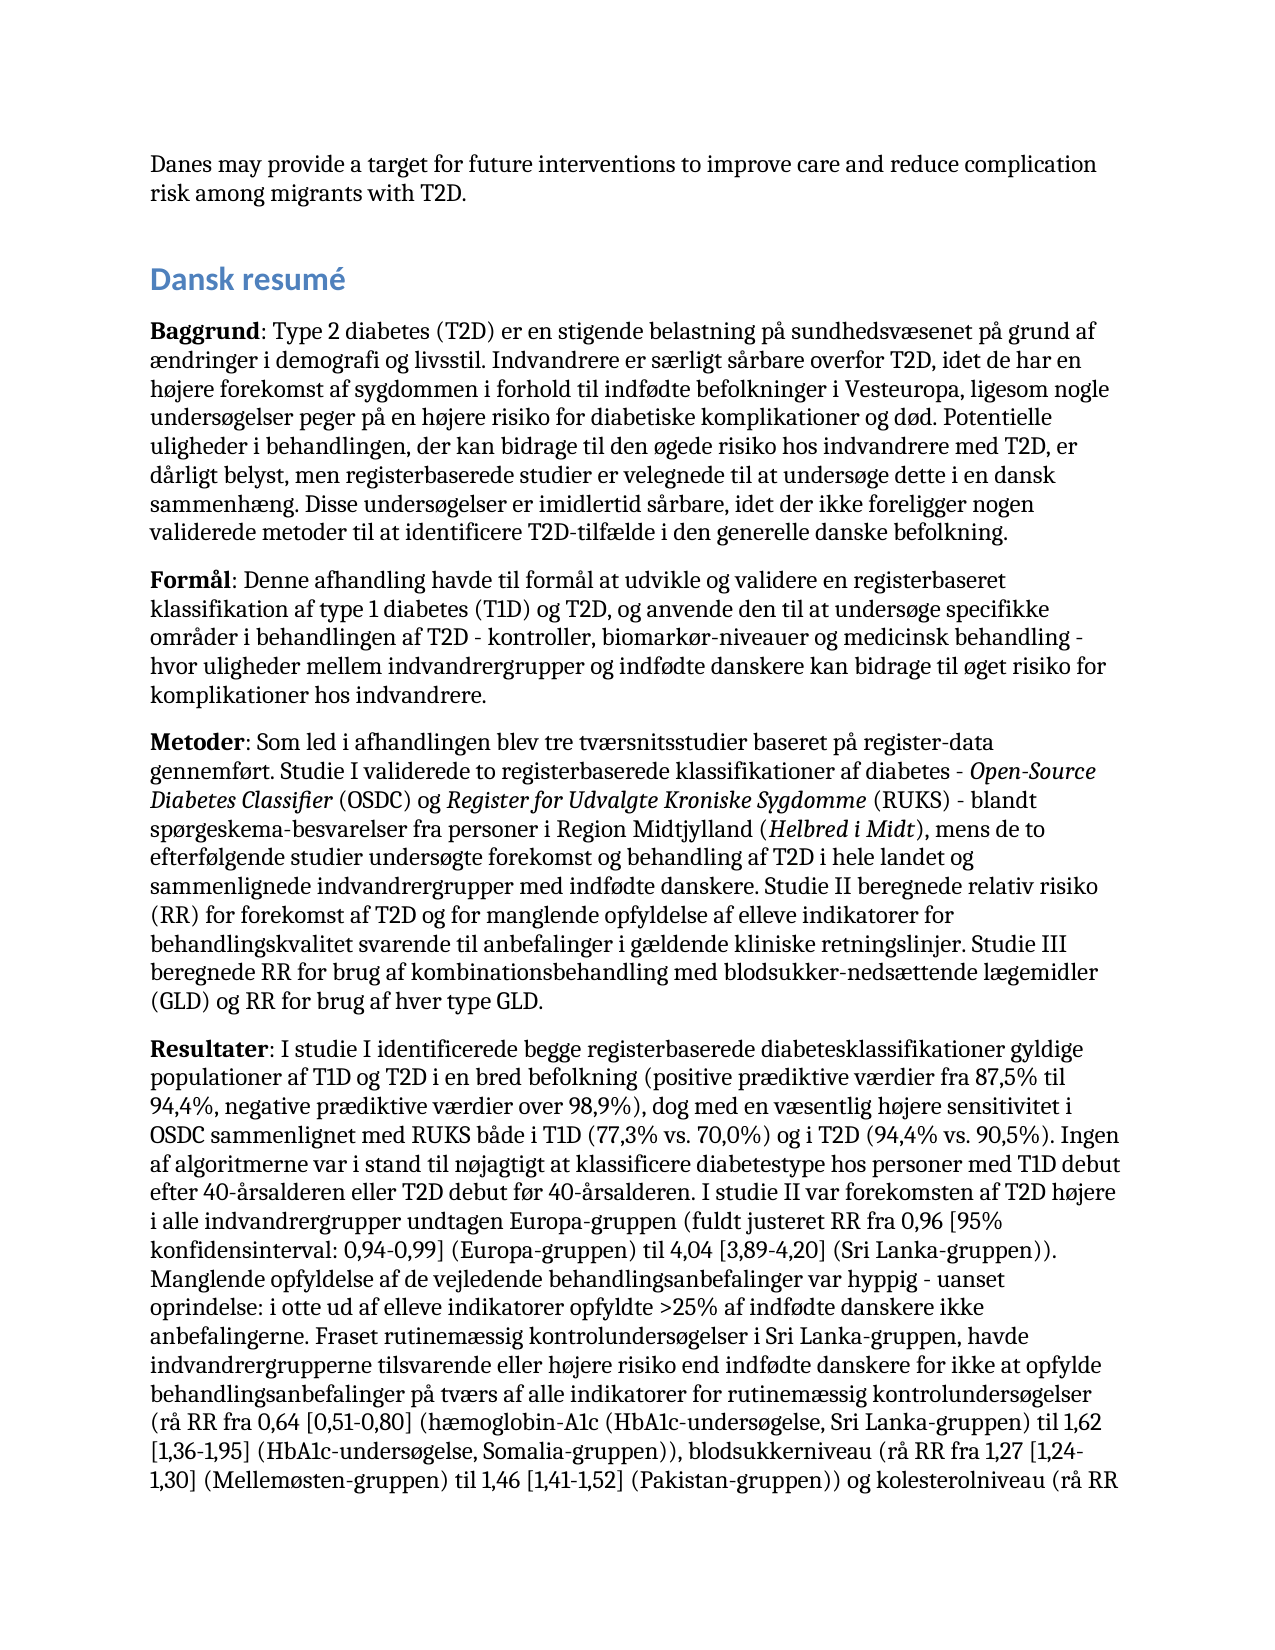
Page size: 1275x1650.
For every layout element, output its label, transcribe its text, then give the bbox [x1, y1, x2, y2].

text Formål: Denne afhandling havde til formål at udvikle og validere en registerbaseret klassifikation af type 1 diabetes (T1D) og T2D, og anvende den til at undersøge specifikke områder i behandlingen af T2D - kontroller, biomarkør-niveauer og medicinsk behandling - hvor uligheder mellem indvandrergrupper og indfødte danskere kan bidrage til øget risiko for komplikationer hos indvandrere. [150, 566, 1125, 709]
text Baggrund: Type 2 diabetes (T2D) er en stigende belastning på sundhedsvæsenet på grund af ændringer i demografi og livsstil. Indvandrere er særligt sårbare overfor T2D, idet de har en højere forekomst af sygdommen i forhold til indfødte befolkninger i Vesteuropa, ligesom nogle undersøgelser peger på en højere risiko for diabetiske komplikationer og død. Potentielle uligheder i behandlingen, der kan bidrage til den øgede risiko hos indvandrere med T2D, er dårligt belyst, men registerbaserede studier er velegnede til at undersøge dette i en dansk sammenhæng. Disse undersøgelser er imidlertid sårbare, idet der ikke foreligger nogen validerede metoder til at identificere T2D-tilfælde i den generelle danske befolkning. [150, 317, 1125, 547]
text Metoder: Som led i afhandlingen blev tre tværsnitsstudier baseret på register-data gennemført. Studie I validerede to registerbaserede klassifikationer af diabetes - Open-Source Diabetes Classifier (OSDC) og Register for Udvalgte Kroniske Sygdomme (RUKS) - blandt spørgeskema-besvarelser fra personer i Region Midtjylland (Helbred i Midt), mens de to efterfølgende studier undersøgte forekomst og behandling af T2D i hele landet og sammenlignede indvandrergrupper med indfødte danskere. Studie II beregnede relativ risiko (RR) for forekomst af T2D og for manglende opfyldelse af elleve indikatorer for behandlingskvalitet svarende til anbefalinger i gældende kliniske retningslinjer. Studie III beregnede RR for brug af kombinationsbehandling med blodsukker-nedsættende lægemidler (GLD) og RR for brug af hver type GLD. [150, 728, 1125, 1016]
subtitle Dansk resumé [150, 257, 1125, 298]
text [150, 1034, 1125, 1494]
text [150, 150, 1125, 207]
